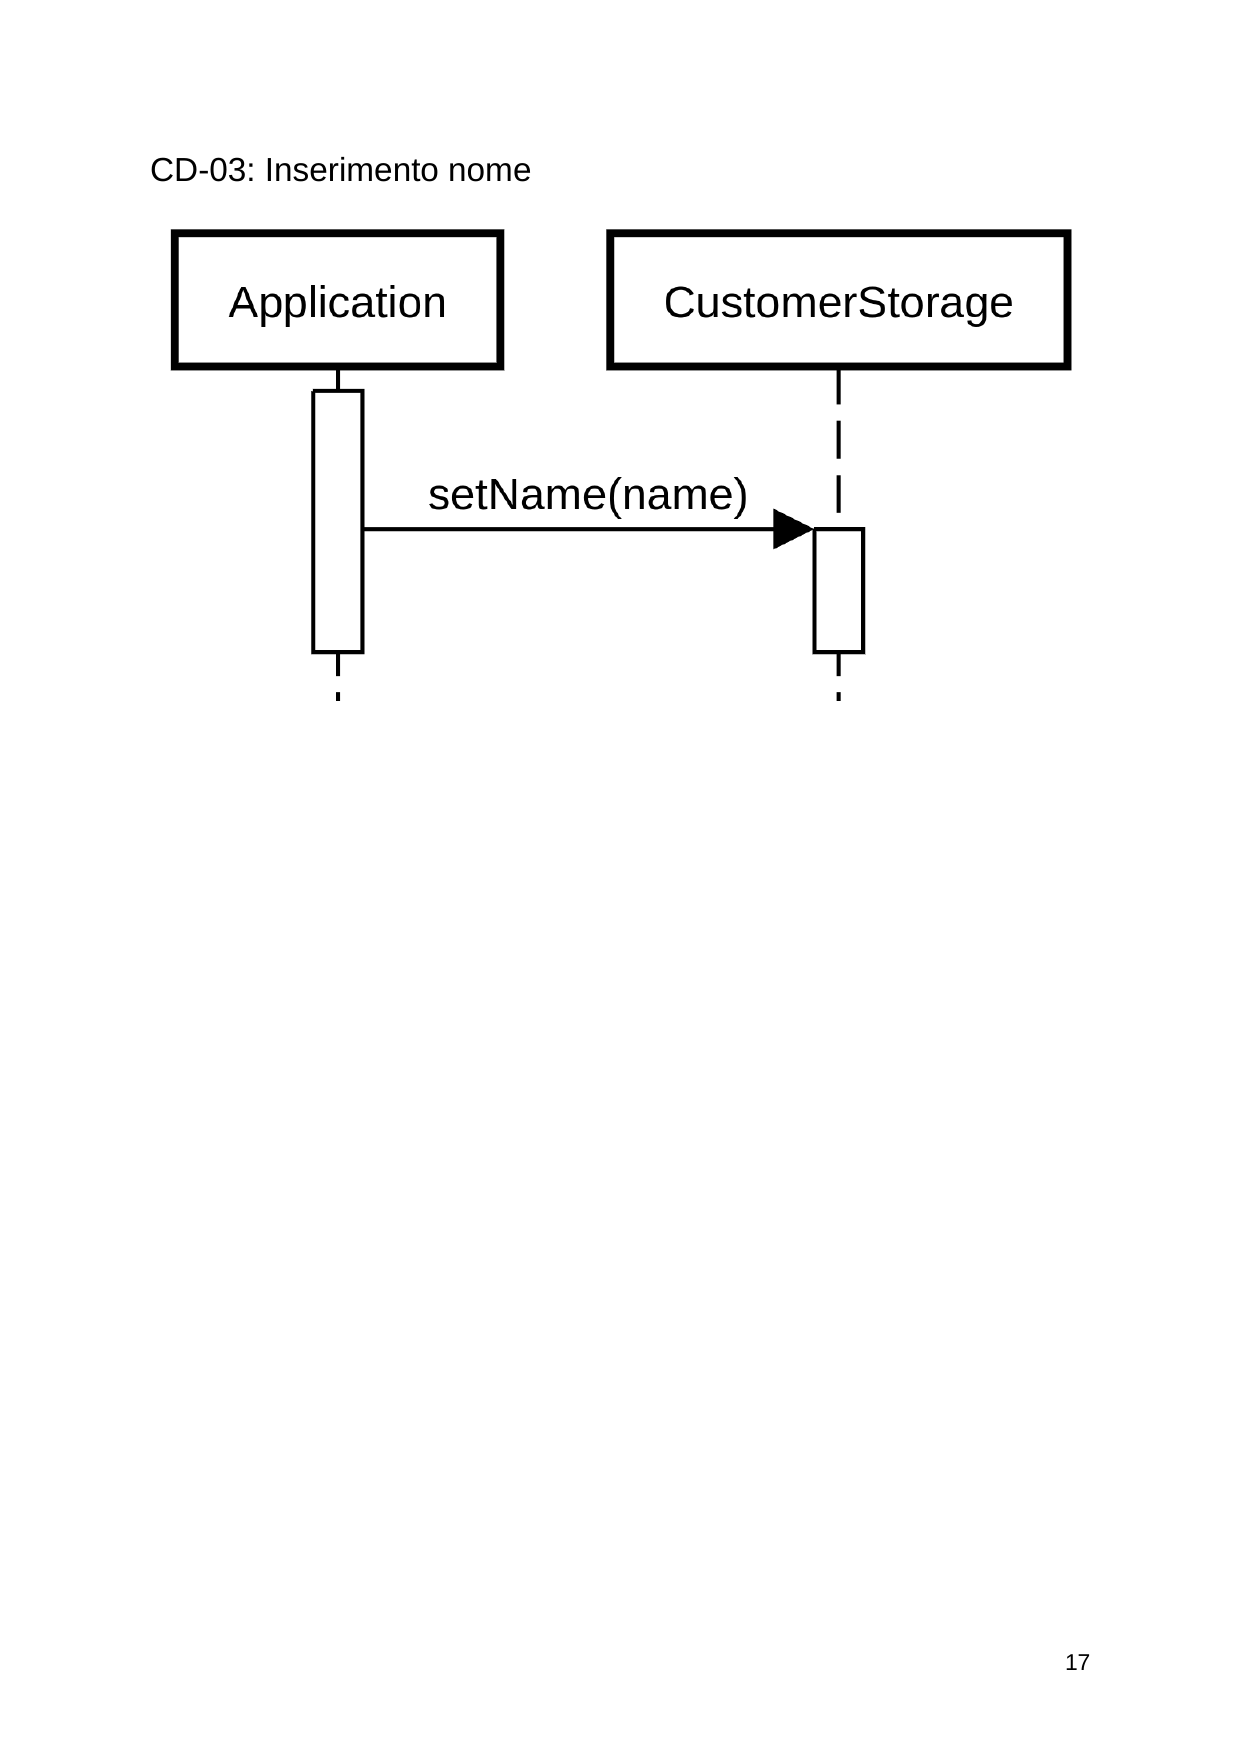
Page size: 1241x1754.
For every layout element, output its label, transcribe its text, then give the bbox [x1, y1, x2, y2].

subtitle CD-03: Inserimento nome [150, 150, 1090, 188]
picture [150, 201, 1091, 701]
